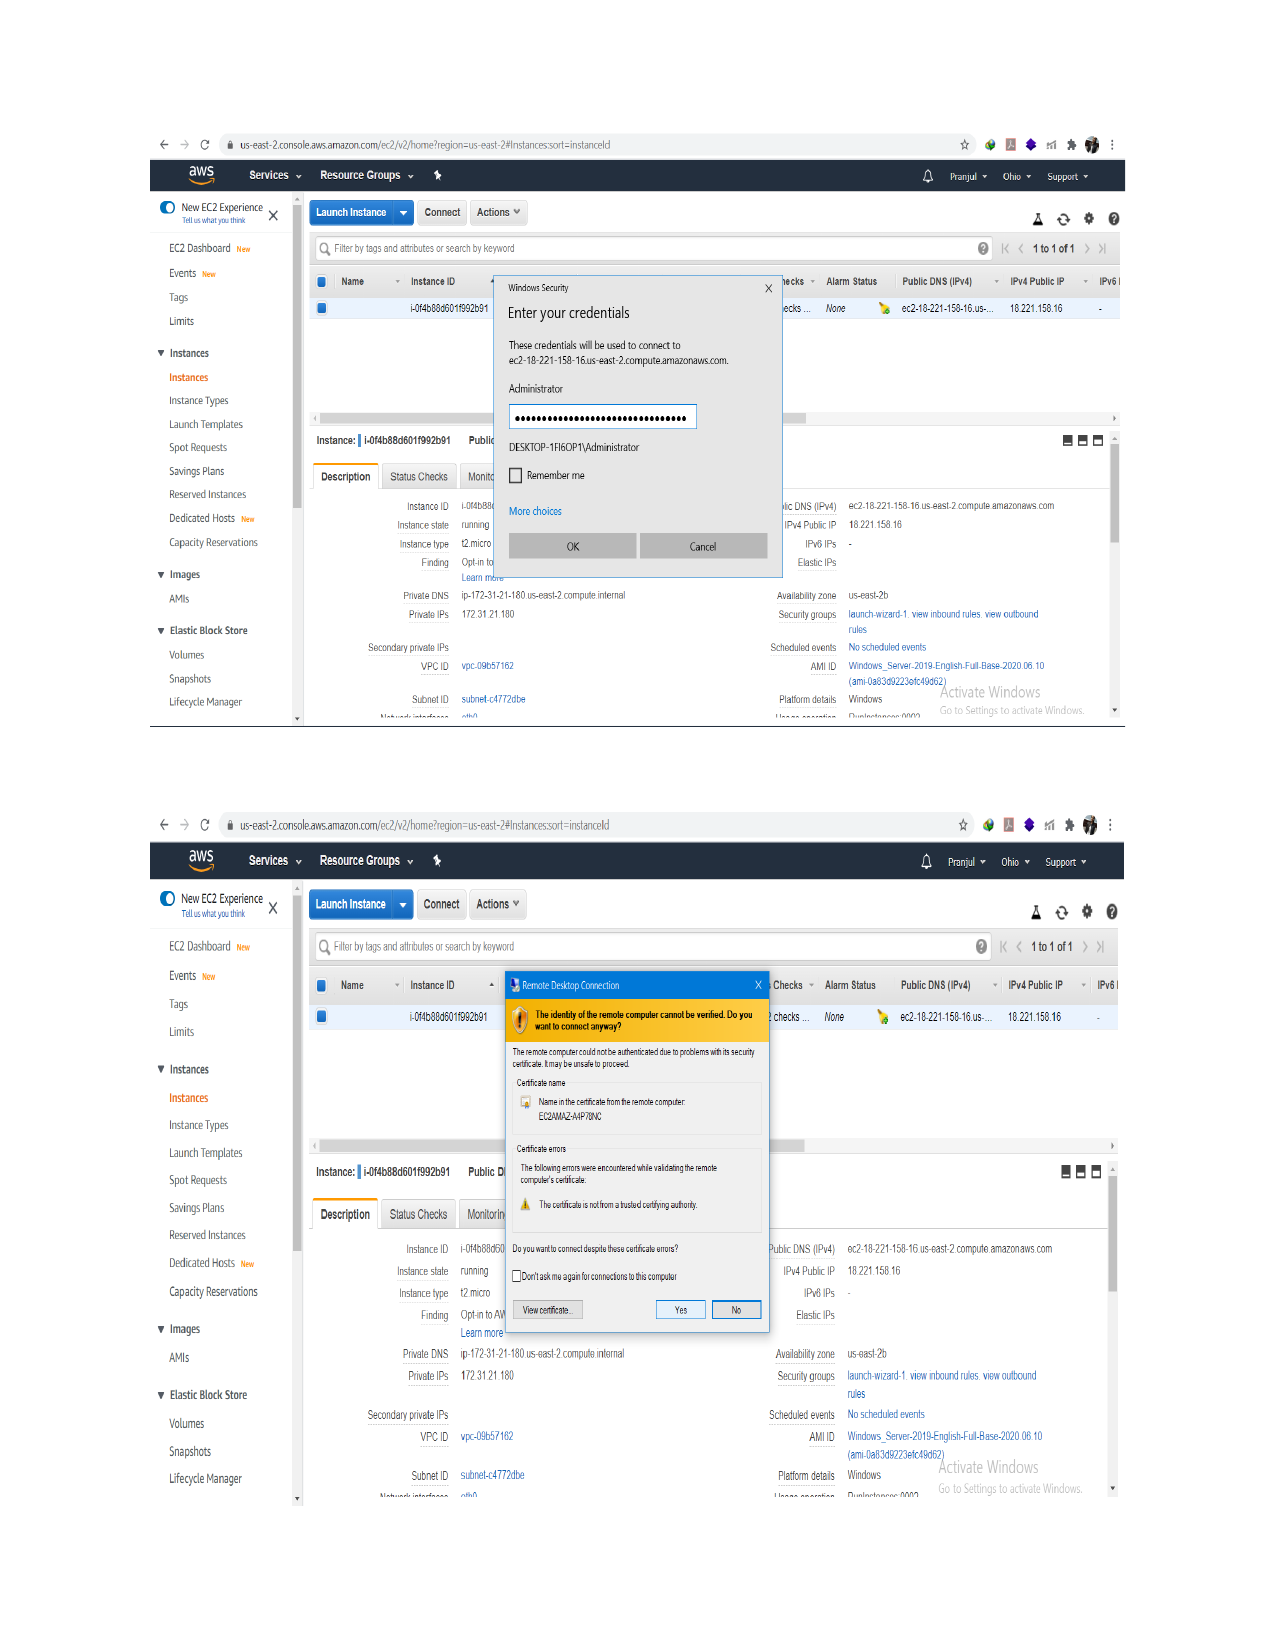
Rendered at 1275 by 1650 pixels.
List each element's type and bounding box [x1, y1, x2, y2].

picture [150, 131, 1125, 727]
picture [150, 812, 1124, 1506]
